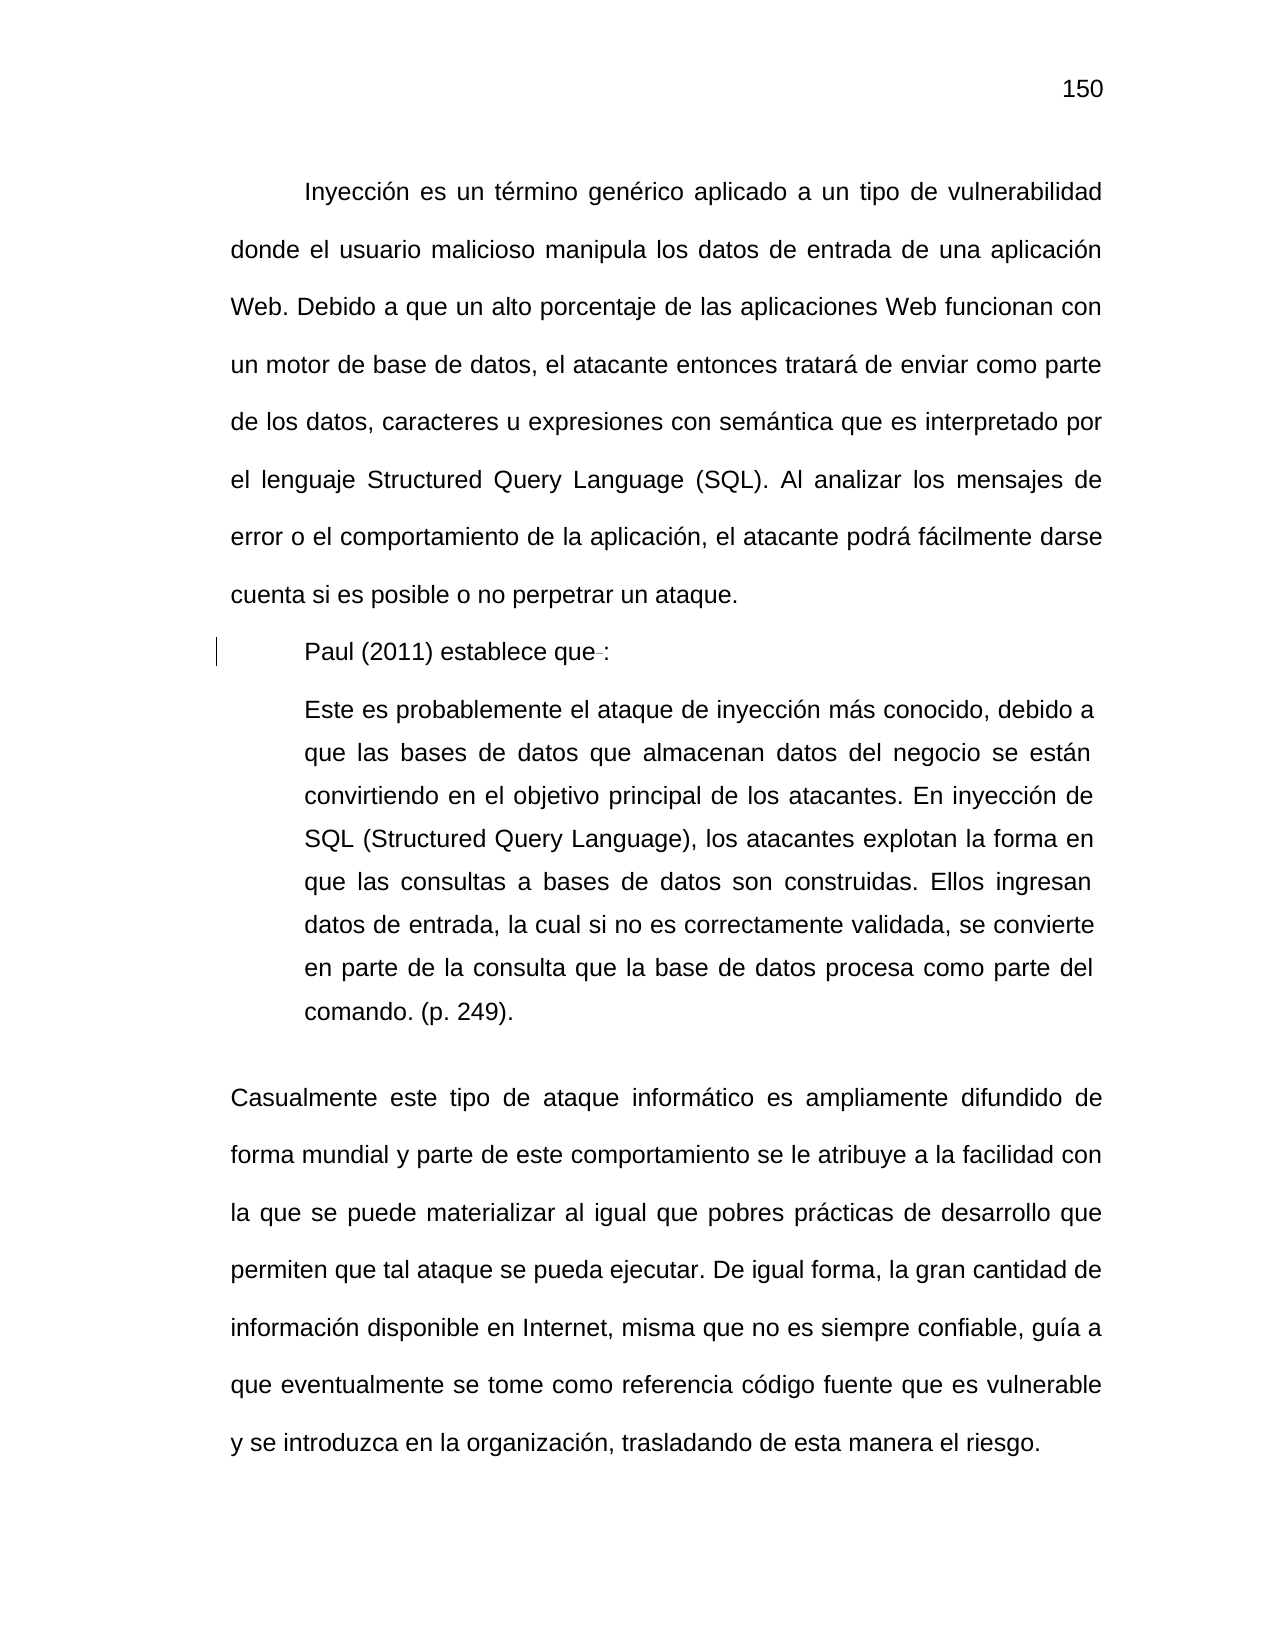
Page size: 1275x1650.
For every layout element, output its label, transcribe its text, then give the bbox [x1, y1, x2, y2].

text Este es probablemente el ataque de inyección más conocido, debido a que las bases de datos que almacenan datos del negocio se están convirtiendo en el objetivo principal de los atacantes. En inyección de SQL (Structured Query Language), los atacantes explotan la forma en que las consultas a bases de datos son construidas. Ellos ingresan datos de entrada, la cual si no es correctamente validada, se convierte en parte de la consulta que la base de datos procesa como parte del comando. (p. 249). [230, 695, 1104, 1025]
text Inyección es un término genérico aplicado a un tipo de vulnerabilidad donde el usuario malicioso manipula los datos de entrada de una aplicación Web. Debido a que un alto porcentaje de las aplicaciones Web funcionan con un motor de base de datos, el atacante entonces tratará de enviar como parte de los datos, caracteres u expresiones con semántica que es interpretado por el lenguaje Structured Query Language (SQL). Al analizar los mensajes de error o el comportamiento de la aplicación, el atacante podrá fácilmente darse cuenta si es posible o no perpetrar un ataque. [230, 177, 1104, 608]
text Paul (2011) establece que: [230, 637, 1104, 666]
text Casualmente este tipo de ataque informático es ampliamente difundido de forma mundial y parte de este comportamiento se le atribuye a la facilidad con la que se puede materializar al igual que pobres prácticas de desarrollo que permiten que tal ataque se pueda ejecutar. De igual forma, la gran cantidad de información disponible en Internet, misma que no es siempre confiable, guía a que eventualmente se tome como referencia código fuente que es vulnerable y se introduzca en la organización, trasladando de esta manera el riesgo. [230, 1083, 1104, 1457]
